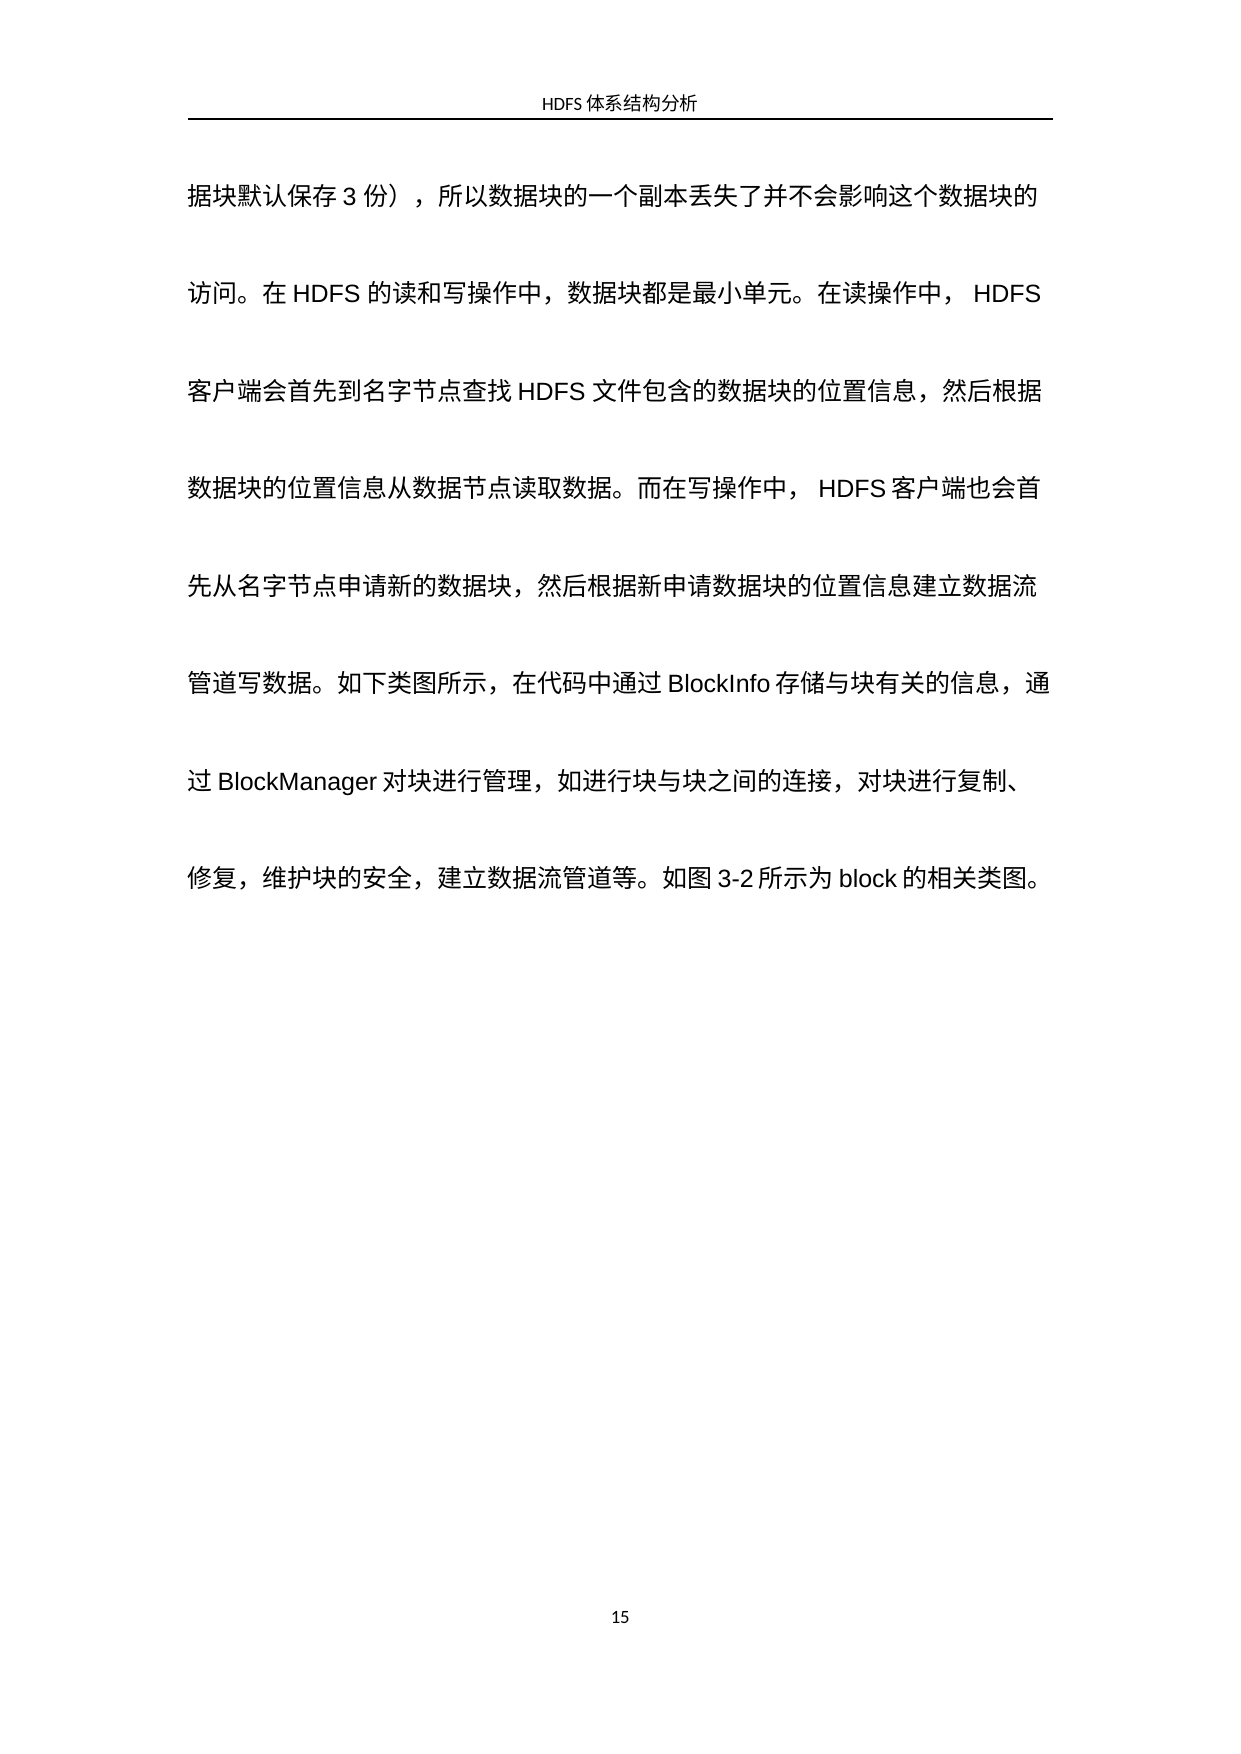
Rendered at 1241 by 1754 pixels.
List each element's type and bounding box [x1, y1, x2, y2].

text [187, 162, 1053, 909]
